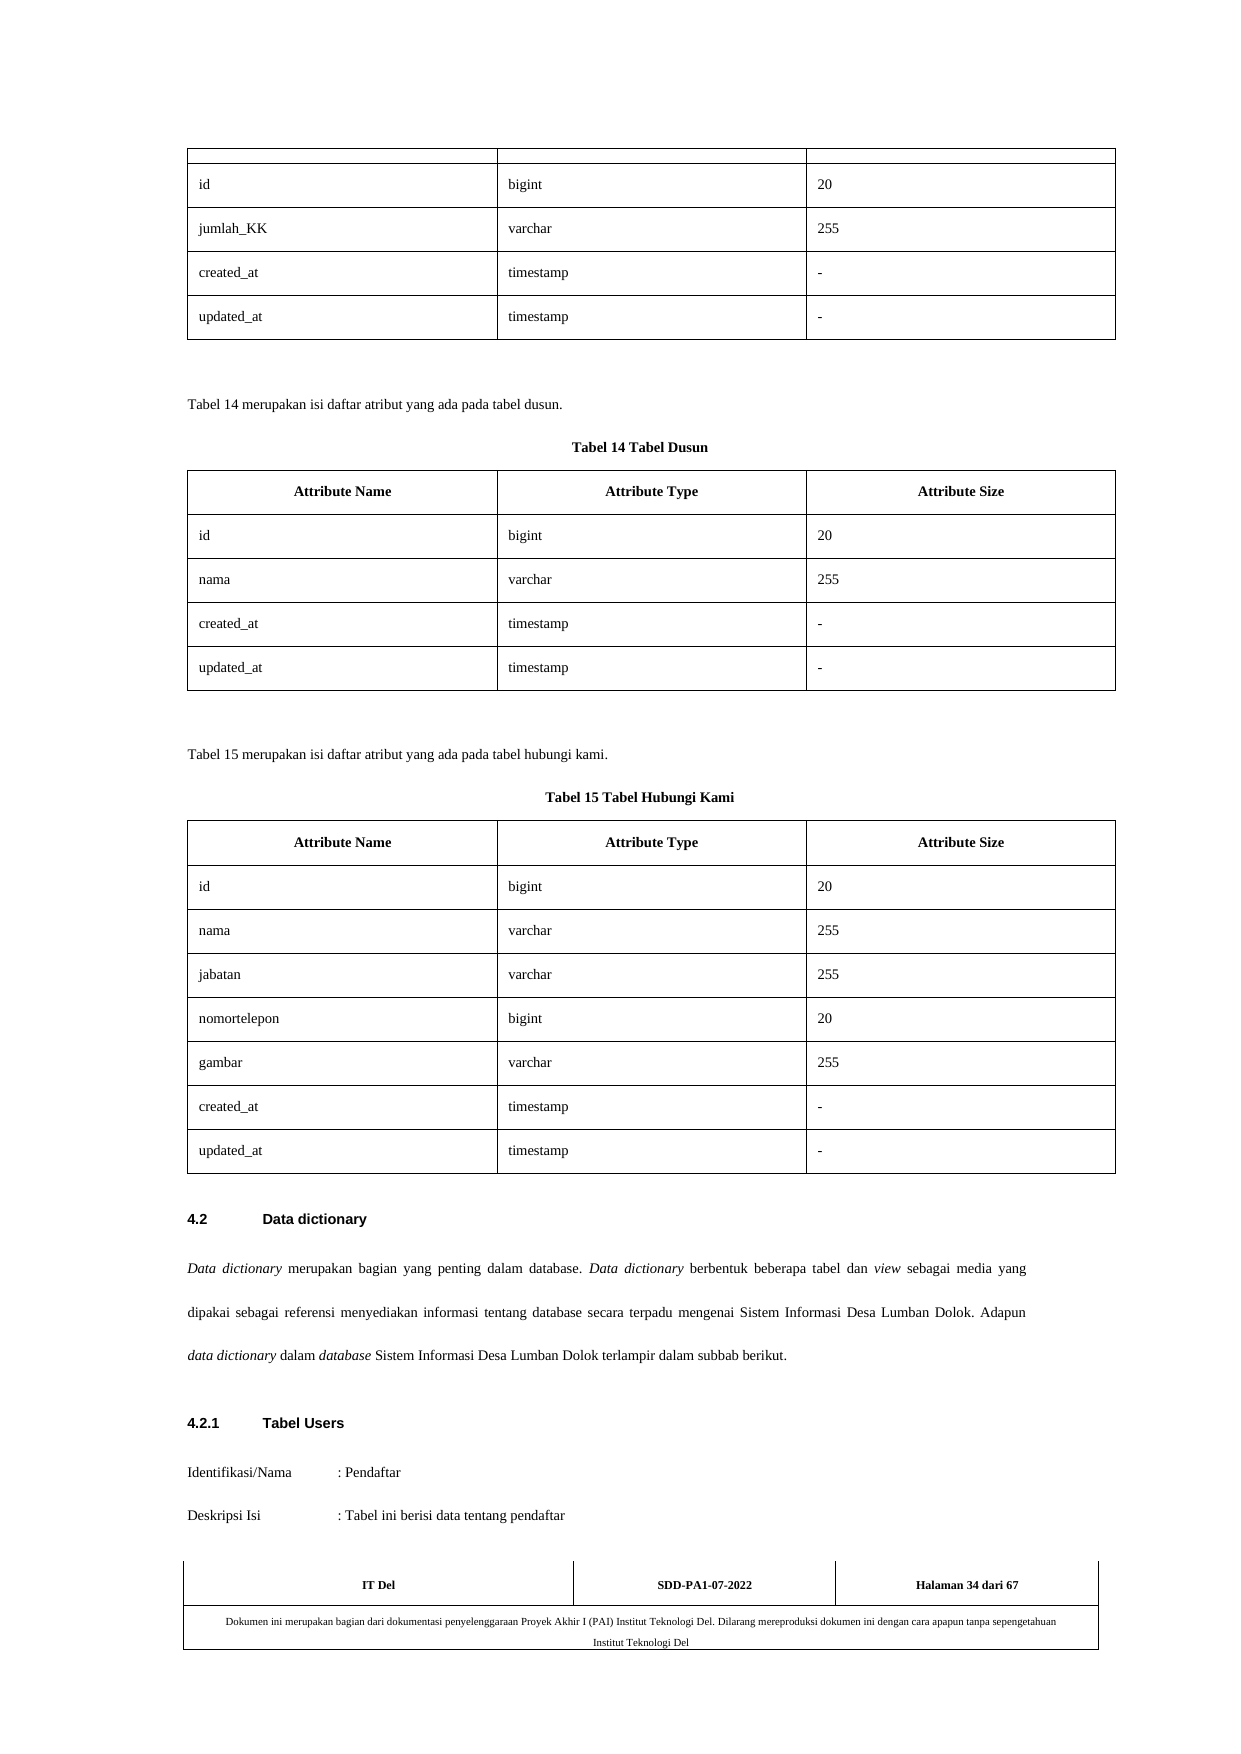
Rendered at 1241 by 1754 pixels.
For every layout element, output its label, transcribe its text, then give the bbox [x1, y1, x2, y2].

table_cell 20 [807, 164, 1115, 207]
table_cell id [188, 515, 497, 558]
table_cell jumlah_KK [188, 208, 497, 251]
table_cell 20 [807, 866, 1115, 908]
table_cell bigint [498, 866, 806, 908]
table_cell 20 [807, 515, 1115, 558]
text Tabel 15 merupakan isi daftar atribut yang ada pada tabel hubungi kami. [187, 734, 1092, 763]
table_header Attribute Name [188, 821, 497, 864]
table_cell 255 [807, 559, 1115, 602]
table_cell 255 [807, 208, 1115, 251]
table_cell nama [188, 910, 497, 953]
table_header Attribute Size [807, 149, 1115, 163]
table_cell - [807, 1130, 1115, 1173]
table_cell jabatan [188, 954, 497, 997]
table_cell created_at [188, 252, 497, 295]
table_cell - [807, 1086, 1115, 1129]
table_cell id [188, 866, 497, 908]
table_header Attribute Size [807, 471, 1115, 514]
table_cell nomortelepon [188, 998, 497, 1041]
table_cell bigint [498, 164, 806, 207]
text Identifikasi/Nama : Pendaftar [187, 1452, 1092, 1481]
table_cell created_at [188, 603, 497, 646]
table_cell timestamp [498, 1130, 806, 1173]
table_cell created_at [188, 1086, 497, 1129]
table_header Attribute Size [807, 821, 1115, 864]
table_cell varchar [498, 208, 806, 251]
table_cell 255 [807, 910, 1115, 953]
table_cell timestamp [498, 296, 806, 339]
table_header Attribute Type [498, 149, 806, 163]
table_cell updated_at [188, 1130, 497, 1173]
table_cell timestamp [498, 647, 806, 690]
table_header Attribute Type [498, 821, 806, 864]
table_cell - [807, 252, 1115, 295]
table_cell updated_at [188, 647, 497, 690]
table_cell nama [188, 559, 497, 602]
table_cell bigint [498, 998, 806, 1041]
text Tabel 14 merupakan isi daftar atribut yang ada pada tabel dusun. [187, 383, 1092, 412]
table_header Attribute Type [498, 471, 806, 514]
table_cell gambar [188, 1042, 497, 1085]
table_header Attribute Name [188, 471, 497, 514]
table_cell updated_at [188, 296, 497, 339]
table_header Attribute Name [188, 149, 497, 163]
table_cell 20 [807, 998, 1115, 1041]
text Tabel 14 Tabel Dusun [187, 427, 1092, 455]
text Tabel 15 Tabel Hubungi Kami [187, 777, 1092, 806]
table_cell varchar [498, 954, 806, 997]
table_cell varchar [498, 910, 806, 953]
text Deskripsi Isi : Tabel ini berisi data tentang pendaftar [187, 1495, 1092, 1524]
table_cell bigint [498, 515, 806, 558]
table_cell timestamp [498, 603, 806, 646]
table_cell timestamp [498, 1086, 806, 1129]
table_cell 255 [807, 1042, 1115, 1085]
table_cell 255 [807, 954, 1115, 997]
table_cell - [807, 296, 1115, 339]
table_cell id [188, 164, 497, 207]
table_cell - [807, 603, 1115, 646]
table_cell varchar [498, 1042, 806, 1085]
subtitle Data dictionary [187, 1199, 1092, 1228]
table_cell - [807, 647, 1115, 690]
table_cell timestamp [498, 252, 806, 295]
subtitle Tabel Users [187, 1403, 1092, 1431]
text Data dictionary merupakan bagian yang penting dalam database. Data dictionary berbentuk beberapa tabel dan view sebagai media yang dipakai sebagai referensi menyediakan informasi tentang database secara terpadu mengenai Sistem Informasi Desa Lumban Dolok. Adapun data dictionary dalam database Sistem Informasi Desa Lumban Dolok terlampir dalam subbab berikut. [187, 1248, 1026, 1363]
table_cell varchar [498, 559, 806, 602]
